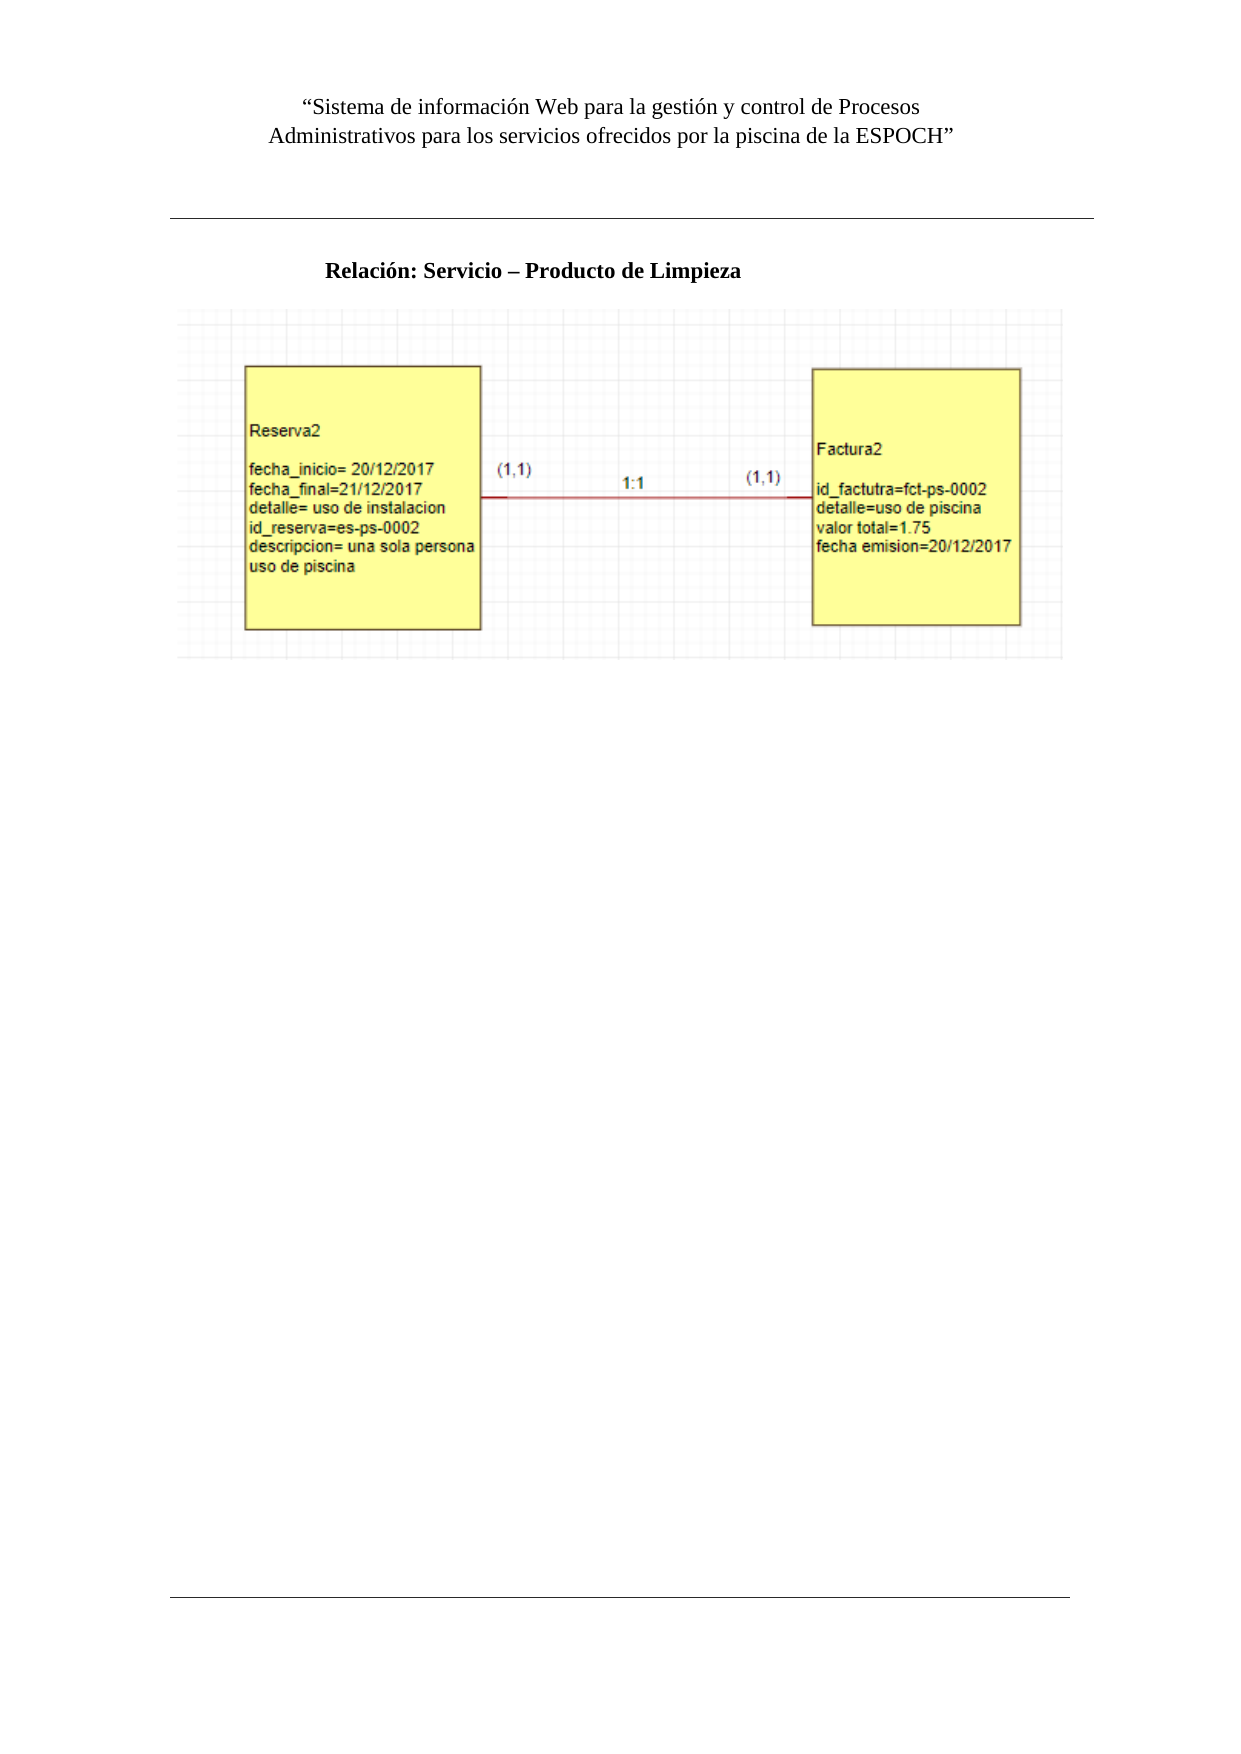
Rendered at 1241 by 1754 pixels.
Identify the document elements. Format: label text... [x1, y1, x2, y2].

subtitle Relación: Servicio – Producto de Limpieza [325, 258, 1063, 284]
picture [177, 309, 1063, 660]
